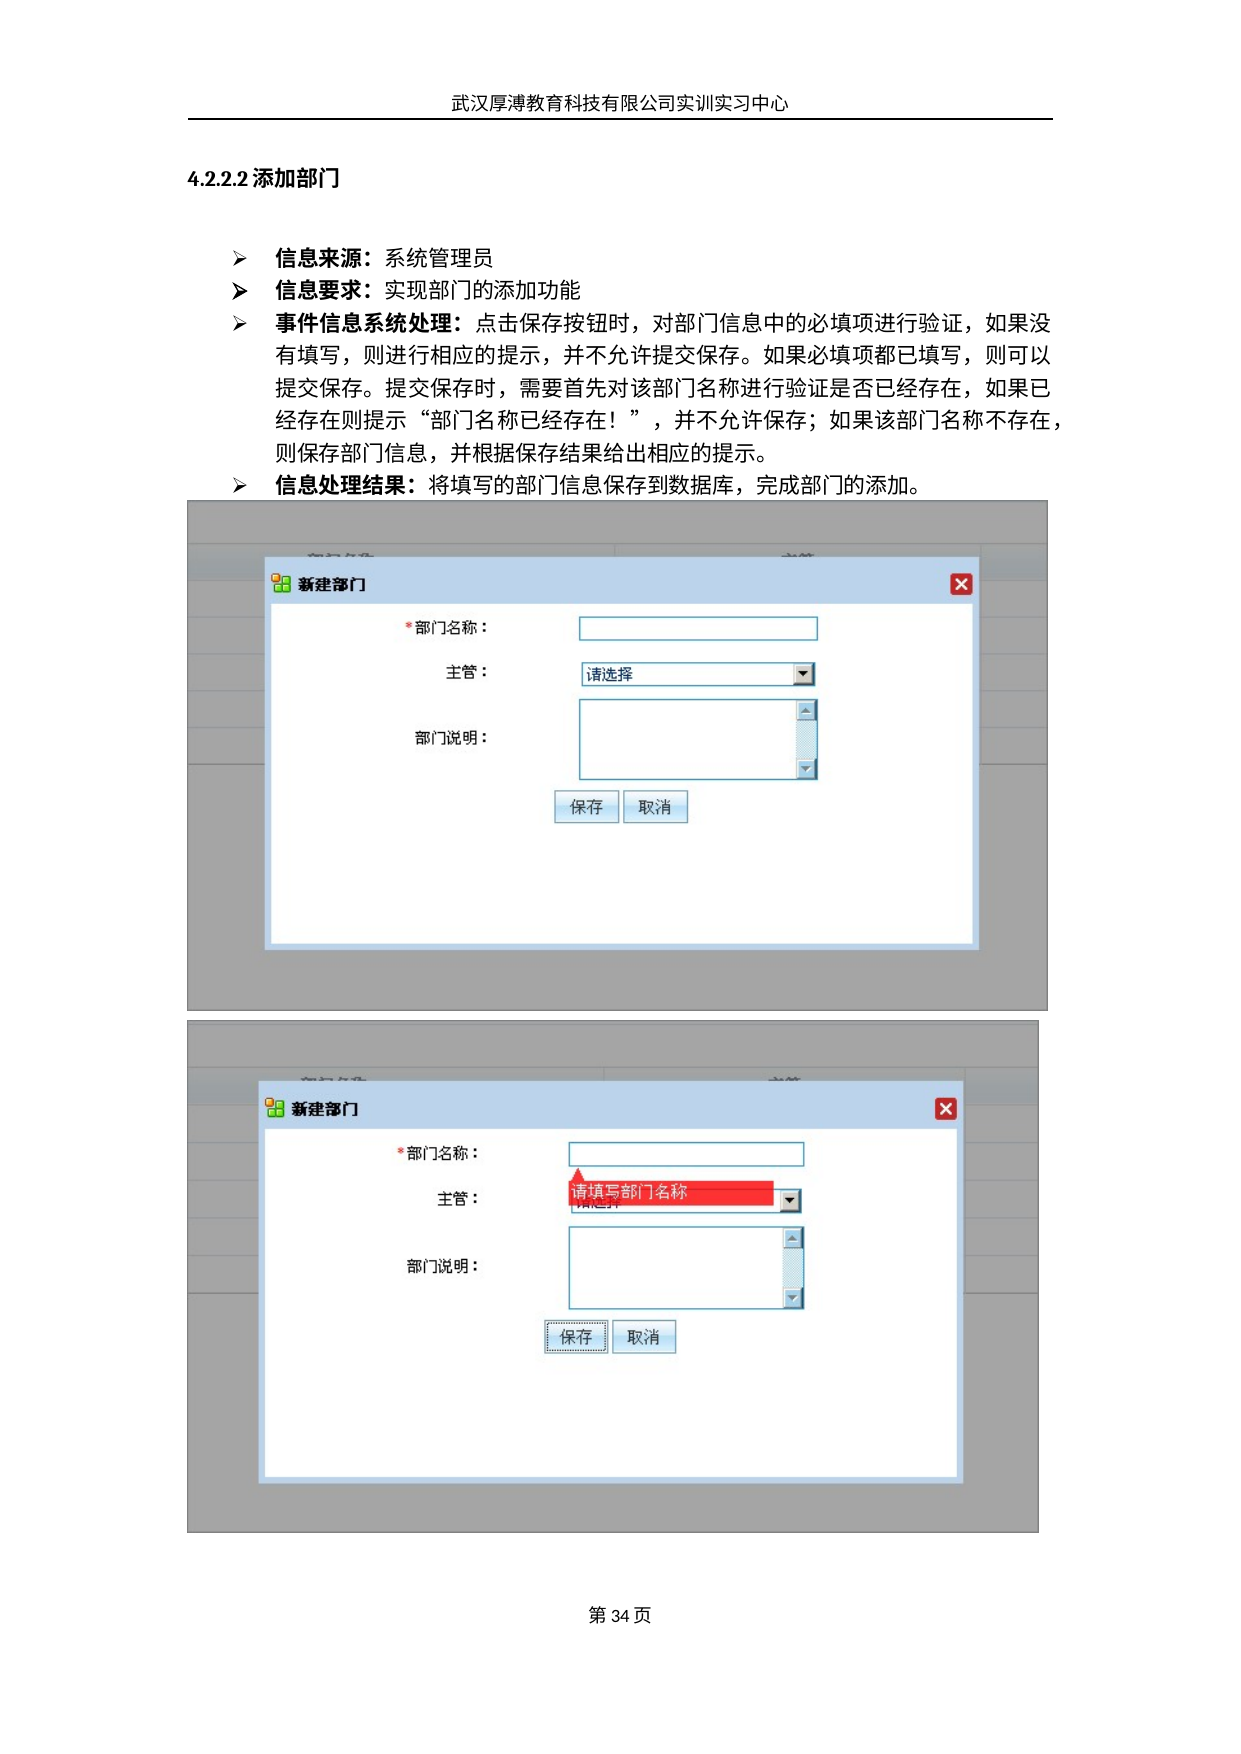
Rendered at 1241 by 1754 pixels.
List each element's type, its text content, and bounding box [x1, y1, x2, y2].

list 信息处理结果：将填写的部门信息保存到数据库，完成部门的添加。 [231, 468, 1053, 501]
list 事件信息系统处理：点击保存按钮时，对部门信息中的必填项进行验证，如果没有填写，则进行相应的提示，并不允许提交保存。如果必填项都已填写，则可以提交保存。提交保存时，需要首先对该部门名称进行验证是否已经存在，如果已经存在则提示“部门名称已经存在！”，并不允许保存；如果该部门名称不存在，则保存部门信息，并根据保存结果给出相应的提示。 [231, 306, 1053, 468]
list 信息来源：系统管理员 [231, 241, 1053, 273]
list 信息要求：实现部门的添加功能 [231, 273, 1053, 306]
subtitle 4.2.2.2添加部门 [187, 160, 1053, 193]
picture [187, 1020, 1039, 1533]
picture [187, 500, 1048, 1011]
